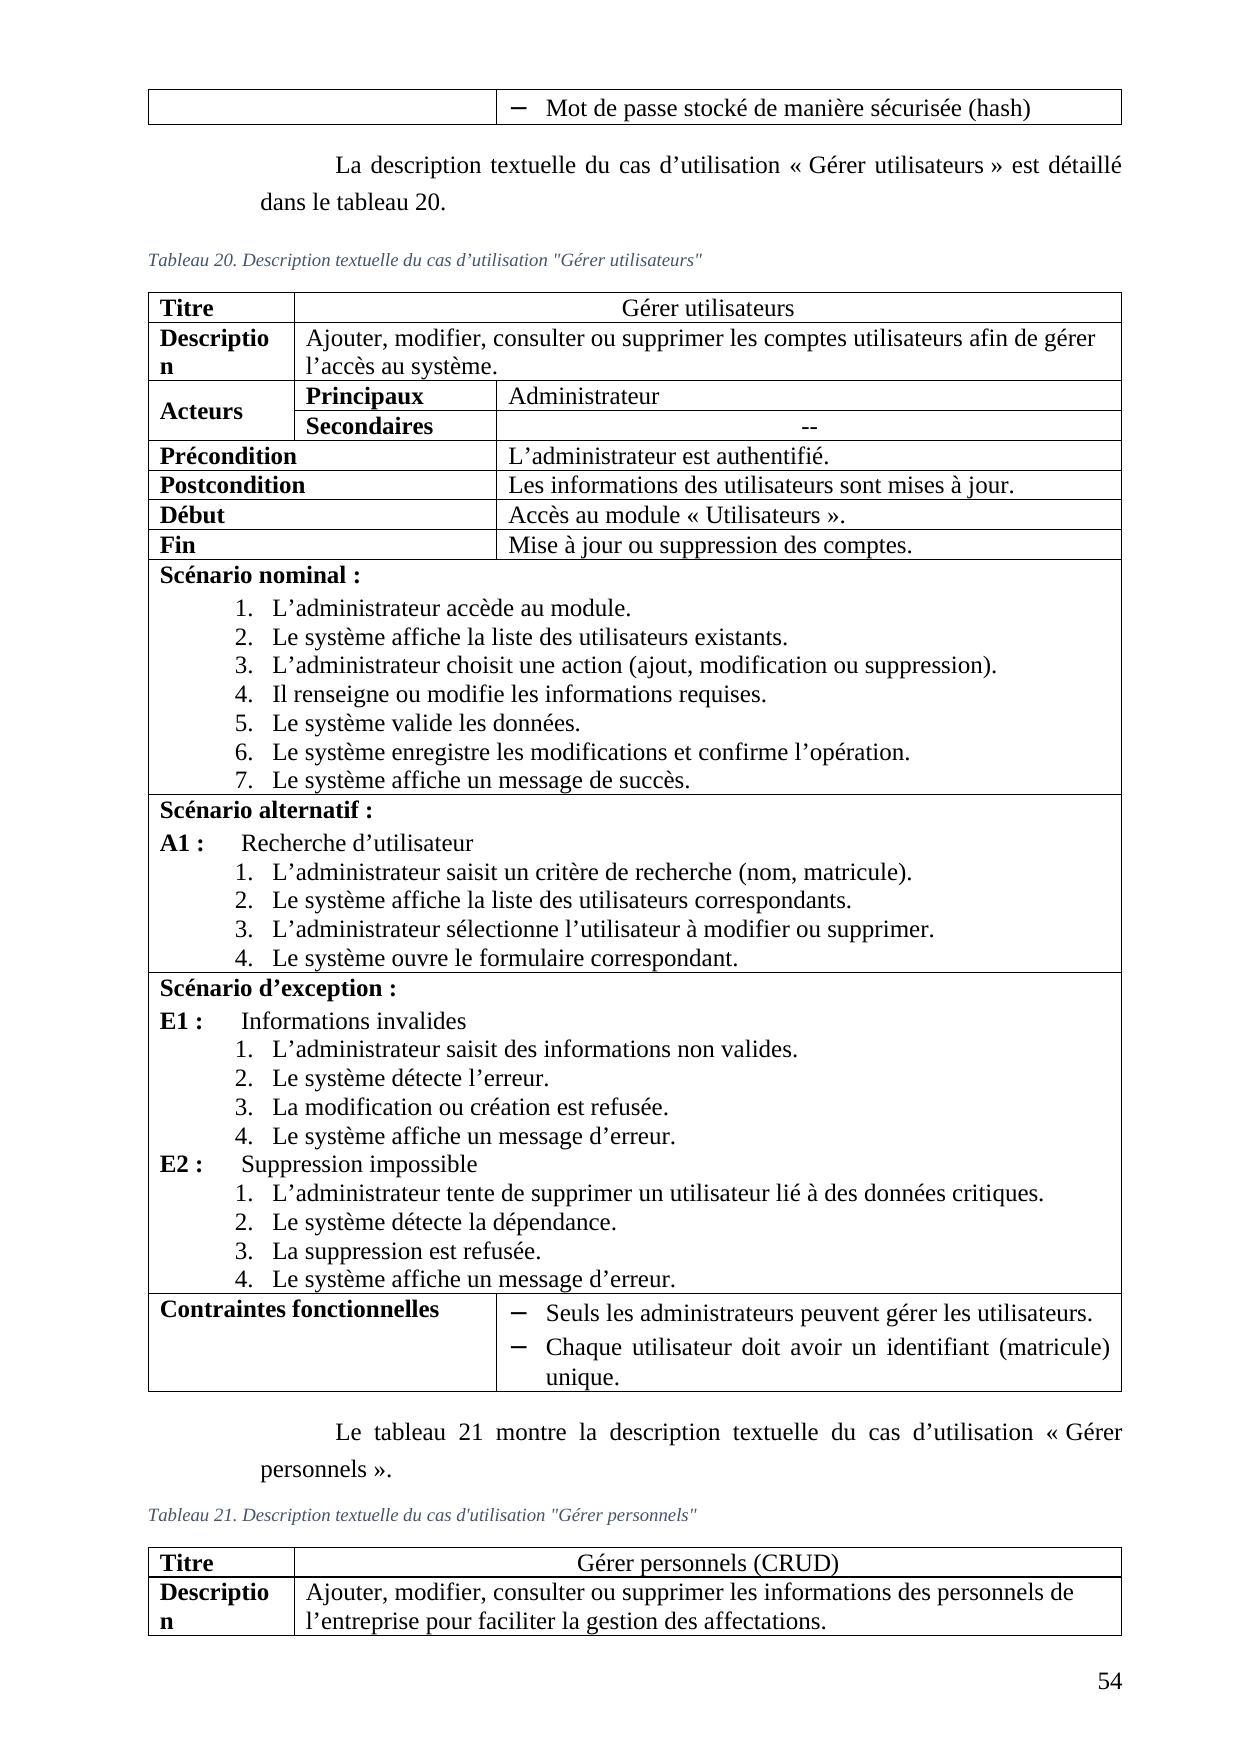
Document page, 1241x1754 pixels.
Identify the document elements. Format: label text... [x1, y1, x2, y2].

table_cell Recherche d’utilisateur L’administrateur saisit un critère de recherche (nom, matricule). Le système affiche la liste des utilisateurs correspondants. L’administrateur sélectionne l’utilisateur à modifier ou supprimer. Le système ouvre le formulaire correspondant. [149, 824, 1121, 972]
text Le tableau 21 montre la description textuelle du cas d’utilisation « Gérer personnels ». [260, 1417, 1122, 1483]
table_cell Acteurs [149, 381, 294, 440]
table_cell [149, 90, 496, 124]
table_cell Scénario nominal : [149, 560, 1121, 589]
table_cell Accès au module « Utilisateurs ». [497, 500, 1121, 529]
table_cell Ajouter, modifier, consulter ou supprimer les comptes utilisateurs afin de gérer l’accès au système. [295, 323, 1121, 380]
table_cell L’administrateur accède au module. Le système affiche la liste des utilisateurs existants. L’administrateur choisit une action (ajout, modification ou suppression). Il renseigne ou modifie les informations requises. Le système valide les données. Le système enregistre les modifications et confirme l’opération. Le système affiche un message de succès. [149, 589, 1121, 794]
table_cell L’administrateur est authentifié. [497, 441, 1121, 469]
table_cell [497, 90, 1121, 124]
table_cell Description [149, 1578, 294, 1635]
table_cell Administrateur [497, 381, 1121, 410]
table_cell Scénario d’exception : [149, 973, 1121, 1002]
table_cell Principaux [295, 381, 496, 410]
table_cell Contraintes fonctionnelles [149, 1294, 496, 1391]
table_header Gérer personnels (CRUD) [295, 1548, 1121, 1576]
table_cell Les informations des utilisateurs sont mises à jour. [497, 471, 1121, 499]
table_cell Fin [149, 530, 496, 559]
table_header Titre [149, 293, 294, 322]
text Tableau 21. Description textuelle du cas d'utilisation "Gérer personnels" [148, 1504, 1122, 1526]
text La description textuelle du cas d’utilisation « Gérer utilisateurs » est détaillé dans le tableau 20. [260, 150, 1122, 216]
text Tableau 20. Description textuelle du cas d’utilisation "Gérer utilisateurs" [148, 249, 1122, 271]
table_header Titre [149, 1548, 294, 1576]
table_cell Ajouter, modifier, consulter ou supprimer les informations des personnels de l’entreprise pour faciliter la gestion des affectations. [295, 1578, 1121, 1635]
table_cell Début [149, 500, 496, 529]
table_cell Postcondition [149, 471, 496, 499]
table_cell Scénario alternatif : [149, 795, 1121, 824]
table_header Gérer utilisateurs [295, 293, 1121, 322]
table_cell -- [497, 411, 1121, 440]
table_cell Description [149, 323, 294, 380]
table_cell Seuls les administrateurs peuvent gérer les utilisateurs. Chaque utilisateur doit avoir un identifiant (matricule) unique. [497, 1294, 1121, 1391]
table_cell Mise à jour ou suppression des comptes. [497, 530, 1121, 559]
table_cell Informations invalides L’administrateur saisit des informations non valides. Le système détecte l’erreur. La modification ou création est refusée. Le système affiche un message d’erreur. Suppression impossible L’administrateur tente de supprimer un utilisateur lié à des données critiques. Le système détecte la dépendance. La suppression est refusée. Le système affiche un message d’erreur. [149, 1002, 1121, 1293]
table_cell Secondaires [295, 411, 496, 440]
table_cell Précondition [149, 441, 496, 469]
